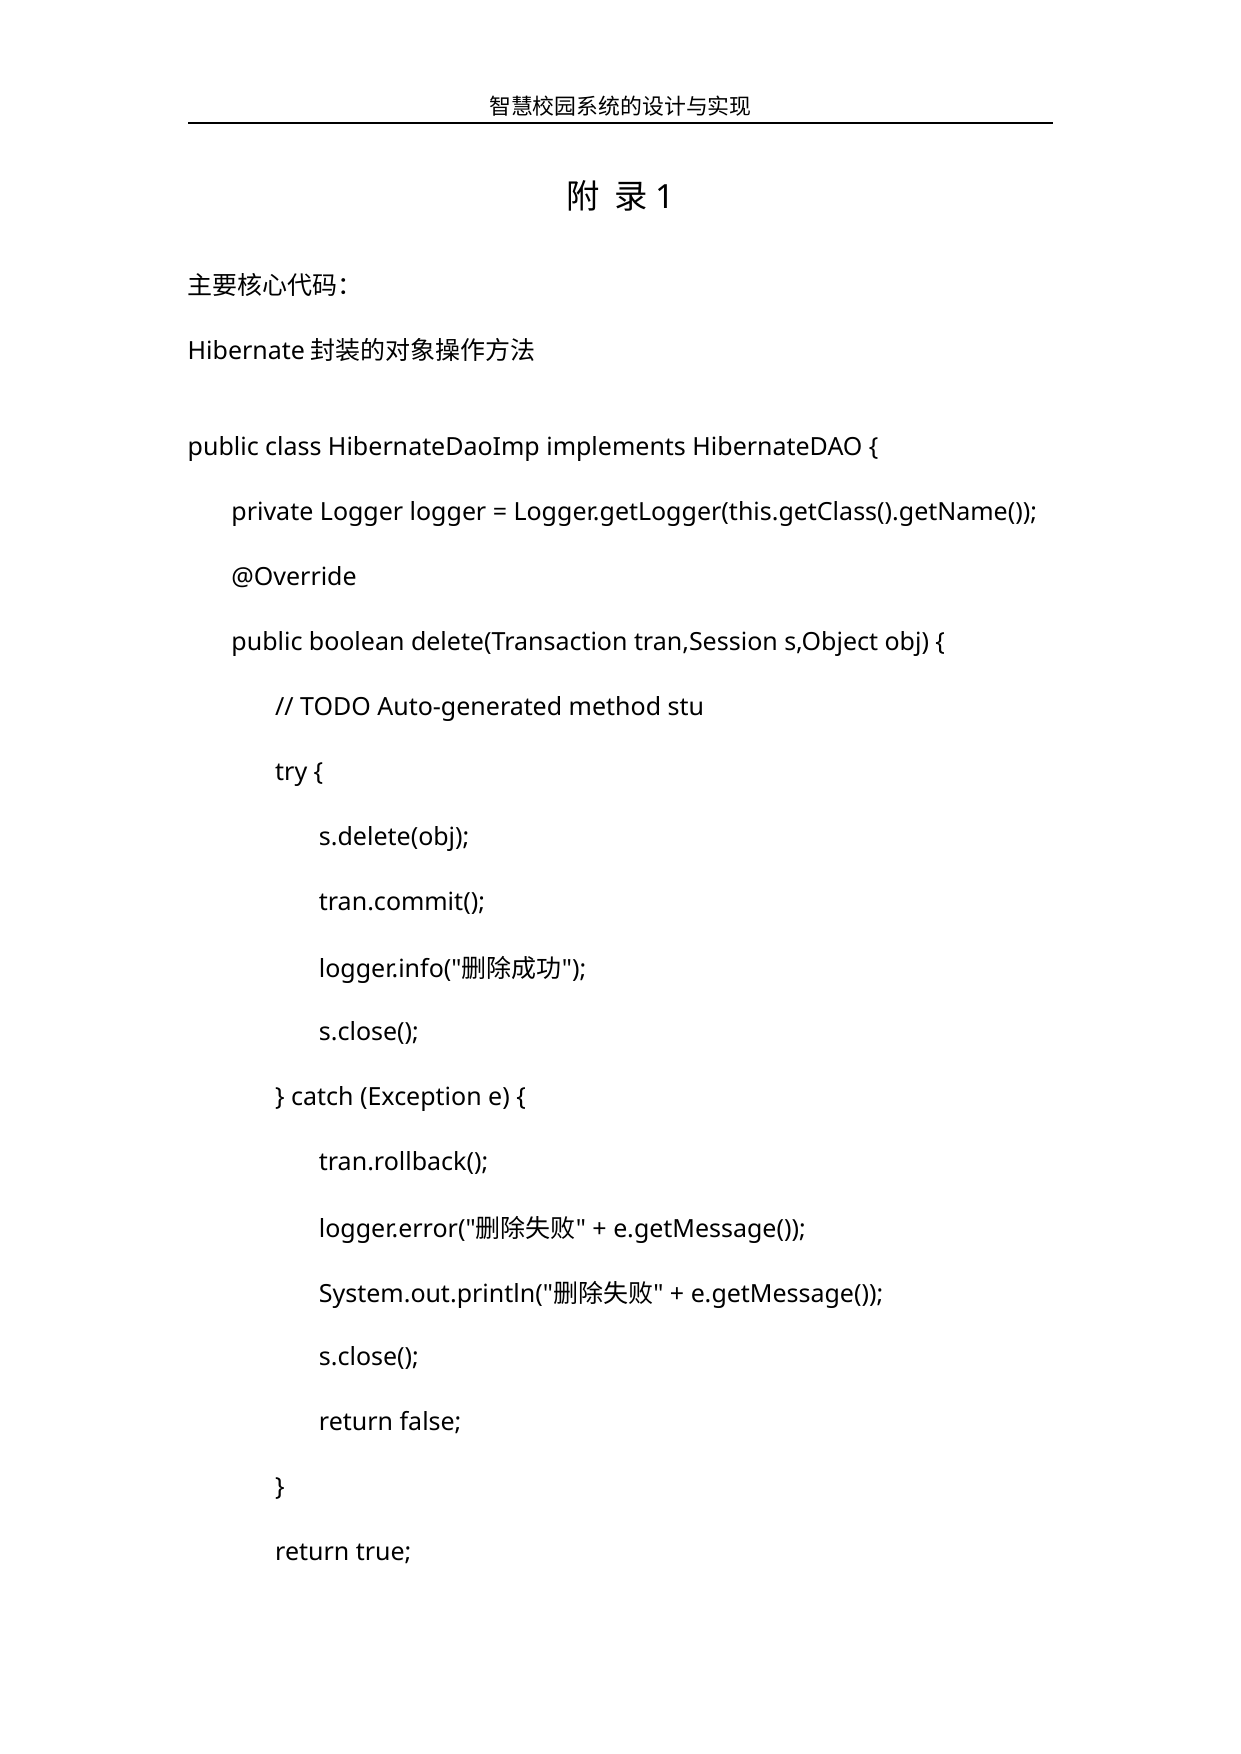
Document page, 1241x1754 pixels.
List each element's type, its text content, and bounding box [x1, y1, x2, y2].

text return false; [187, 1389, 1053, 1454]
text tran.rollback(); [187, 1129, 1053, 1194]
text logger.error("删除失败" + e.getMessage()); [187, 1194, 1053, 1259]
text public class HibernateDaoImp implements HibernateDAO { [187, 414, 1053, 479]
text Hibernate封装的对象操作方法 [187, 316, 1053, 381]
text try { [187, 739, 1053, 804]
text // TODO Auto-generated method stu [187, 674, 1053, 739]
text return true; [187, 1519, 1053, 1584]
text private Logger logger = Logger.getLogger(this.getClass().getName()); [187, 479, 1053, 544]
text s.close(); [187, 1324, 1053, 1389]
text 附 录1 [187, 162, 1053, 227]
text logger.info("删除成功"); [187, 934, 1053, 999]
text } [187, 1454, 1053, 1519]
text } catch (Exception e) { [187, 1064, 1053, 1129]
text @Override [187, 544, 1053, 609]
text tran.commit(); [187, 869, 1053, 934]
text 主要核心代码： [187, 251, 1053, 316]
text s.close(); [187, 999, 1053, 1064]
text s.delete(obj); [187, 804, 1053, 869]
text System.out.println("删除失败" + e.getMessage()); [187, 1259, 1053, 1324]
text public boolean delete(Transaction tran,Session s,Object obj) { [187, 609, 1053, 674]
